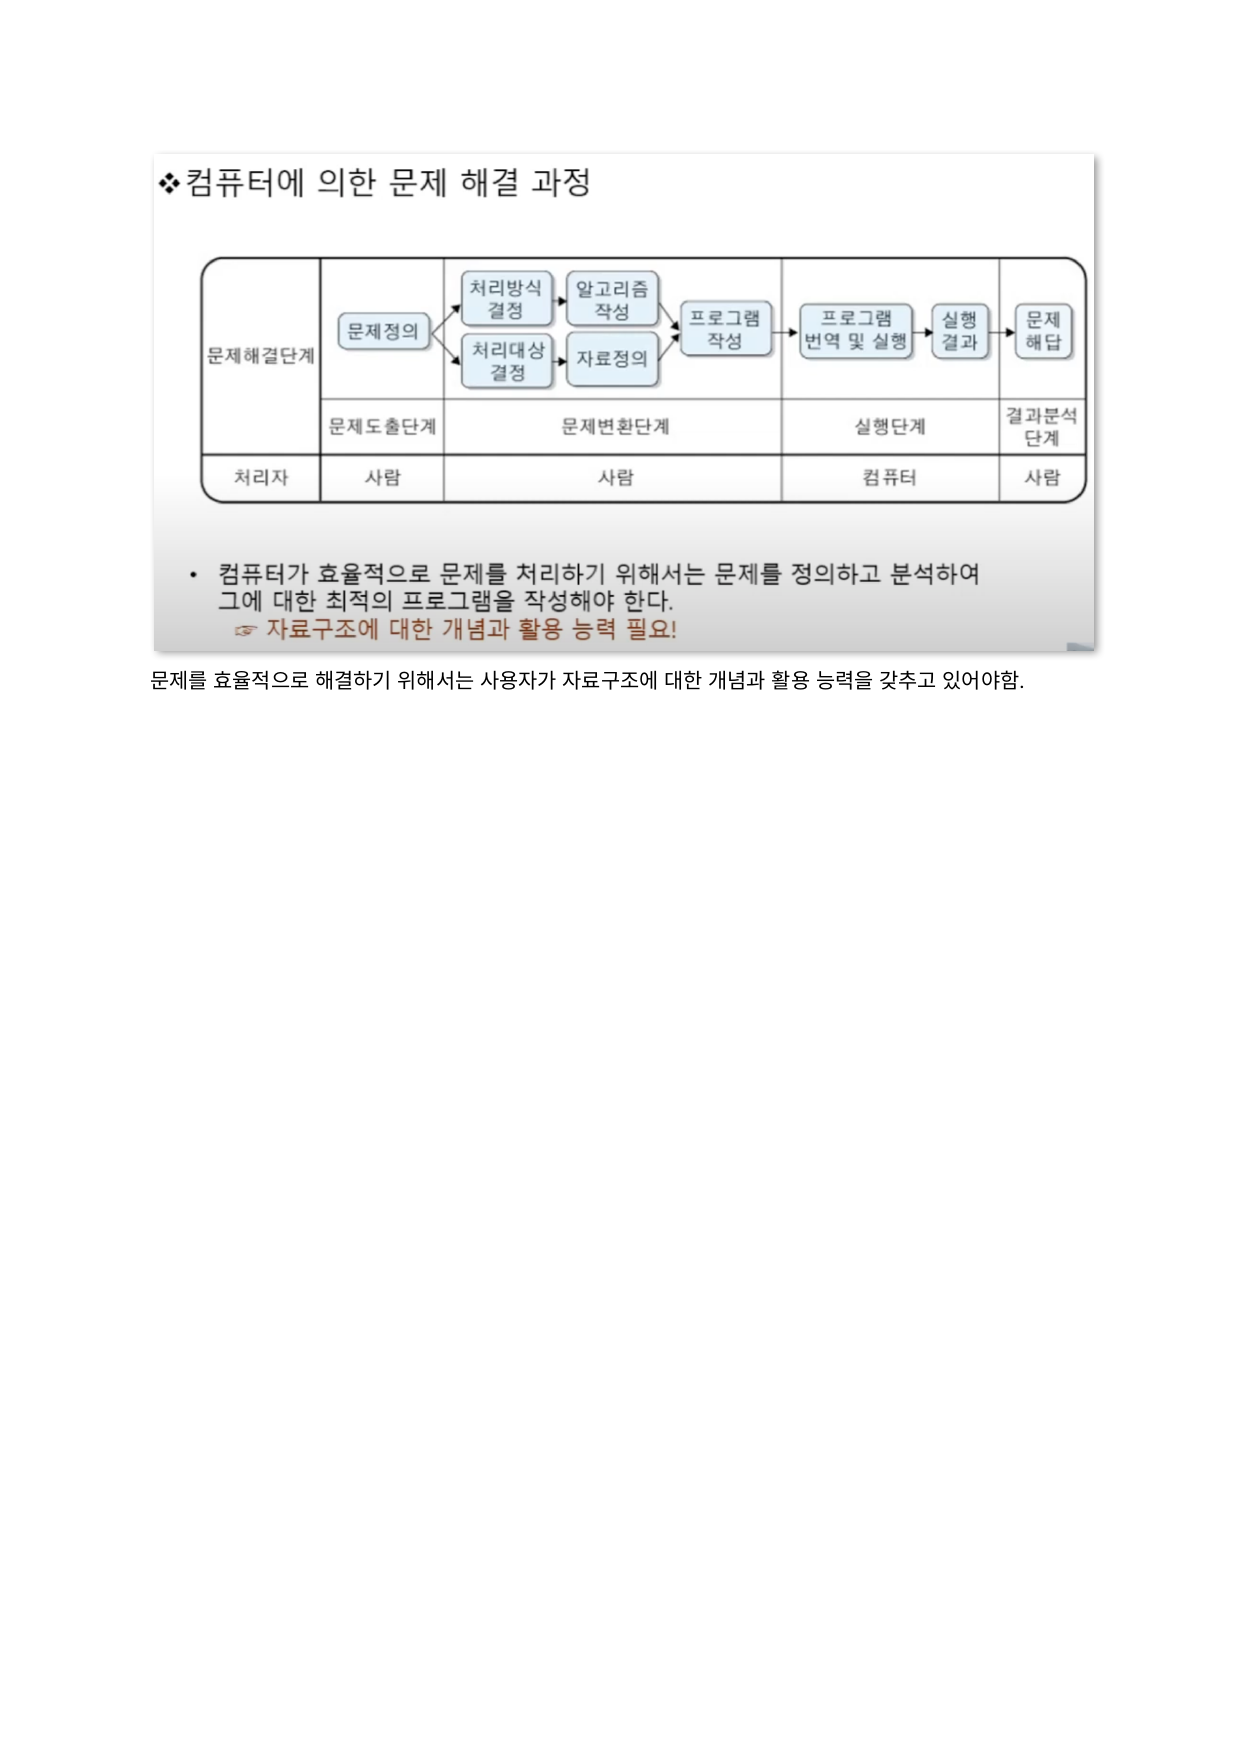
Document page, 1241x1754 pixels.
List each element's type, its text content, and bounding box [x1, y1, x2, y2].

picture [154, 154, 1094, 651]
text 문제를 효율적으로 해결하기 위해서는 사용자가 자료구조에 대한 개념과 활용 능력을 갖추고 있어야함. [150, 665, 1090, 695]
